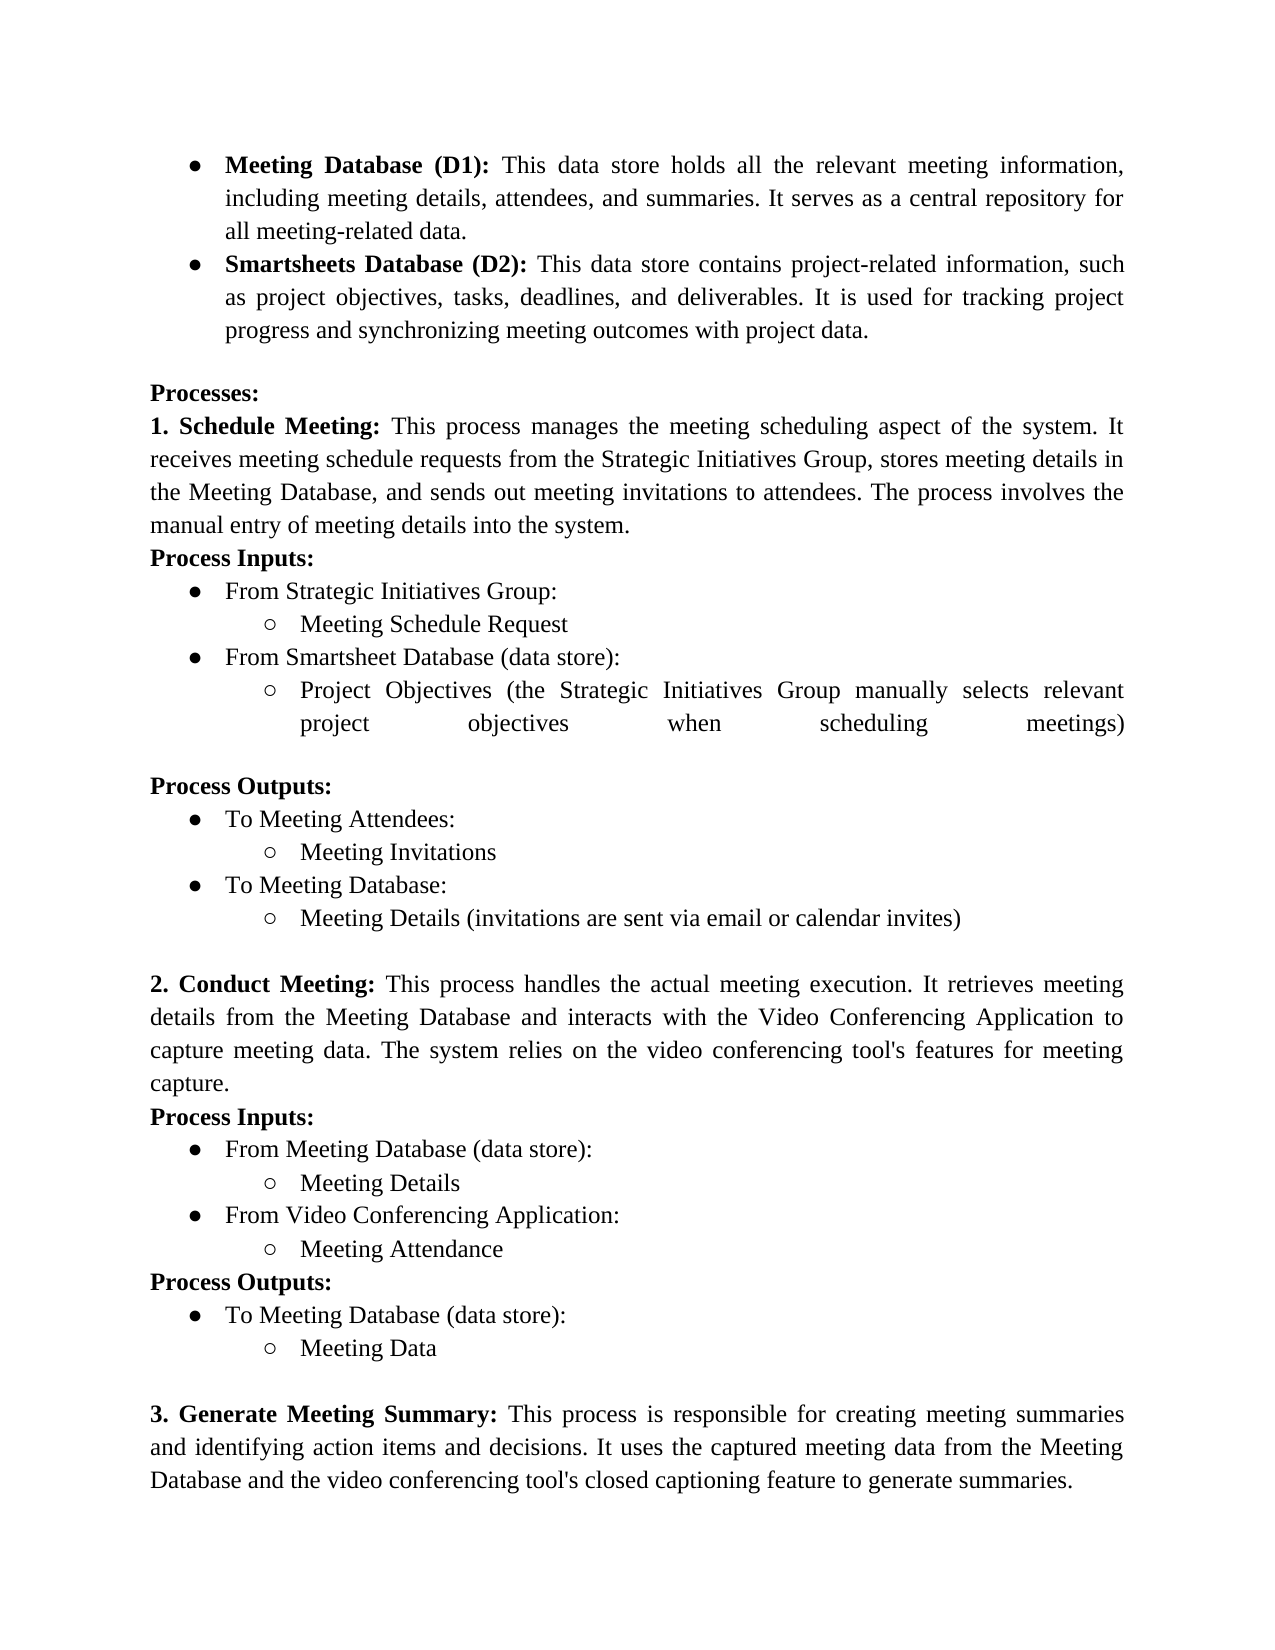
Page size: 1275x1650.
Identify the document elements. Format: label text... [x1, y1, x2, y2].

text 1. Schedule Meeting: This process manages the meeting scheduling aspect of the system. It receives meeting schedule requests from the Strategic Initiatives Group, stores meeting details in the Meeting Database, and sends out meeting invitations to attendees. The process involves the manual entry of meeting details into the system. [150, 411, 1125, 539]
list From Video Conferencing Application: [187, 1201, 1125, 1229]
list Smartsheets Database (D2): This data store contains project-related information, such as project objectives, tasks, deadlines, and deliverables. It is used for tracking project progress and synchronizing meeting outcomes with project data. [187, 249, 1125, 344]
list Meeting Details [262, 1168, 1125, 1196]
text 3. Generate Meeting Summary: This process is responsible for creating meeting summaries and identifying action items and decisions. It uses the captured meeting data from the Meeting Database and the video conferencing tool's closed captioning feature to generate summaries. [150, 1399, 1125, 1493]
text Process Outputs: [150, 771, 1125, 800]
list To Meeting Attendees: [187, 804, 1125, 833]
text Process Inputs: [150, 1102, 1125, 1130]
text 2. Conduct Meeting: This process handles the actual meeting execution. It retrieves meeting details from the Meeting Database and interacts with the Video Conferencing Application to capture meeting data. The system relies on the video conferencing tool's features for meeting capture. [150, 969, 1125, 1097]
list From Strategic Initiatives Group: [187, 576, 1125, 605]
list Meeting Schedule Request [262, 609, 1125, 638]
list Meeting Invitations [262, 837, 1125, 866]
text Process Inputs: [150, 543, 1125, 572]
text Processes: [150, 378, 1125, 407]
list From Smartsheet Database (data store): [187, 642, 1125, 671]
list Meeting Details (invitations are sent via email or calendar invites) [262, 903, 1125, 932]
list Meeting Data [262, 1333, 1125, 1361]
list To Meeting Database: [187, 870, 1125, 899]
list From Meeting Database (data store): [187, 1134, 1125, 1163]
list Project Objectives (the Strategic Initiatives Group manually selects relevant project objectives when scheduling meetings) [262, 676, 1125, 767]
list To Meeting Database (data store): [187, 1300, 1125, 1328]
text Process Outputs: [150, 1267, 1125, 1295]
list Meeting Database (D1): This data store holds all the relevant meeting information, including meeting details, attendees, and summaries. It serves as a central repository for all meeting-related data. [187, 150, 1125, 245]
list Meeting Attendance [262, 1234, 1125, 1262]
